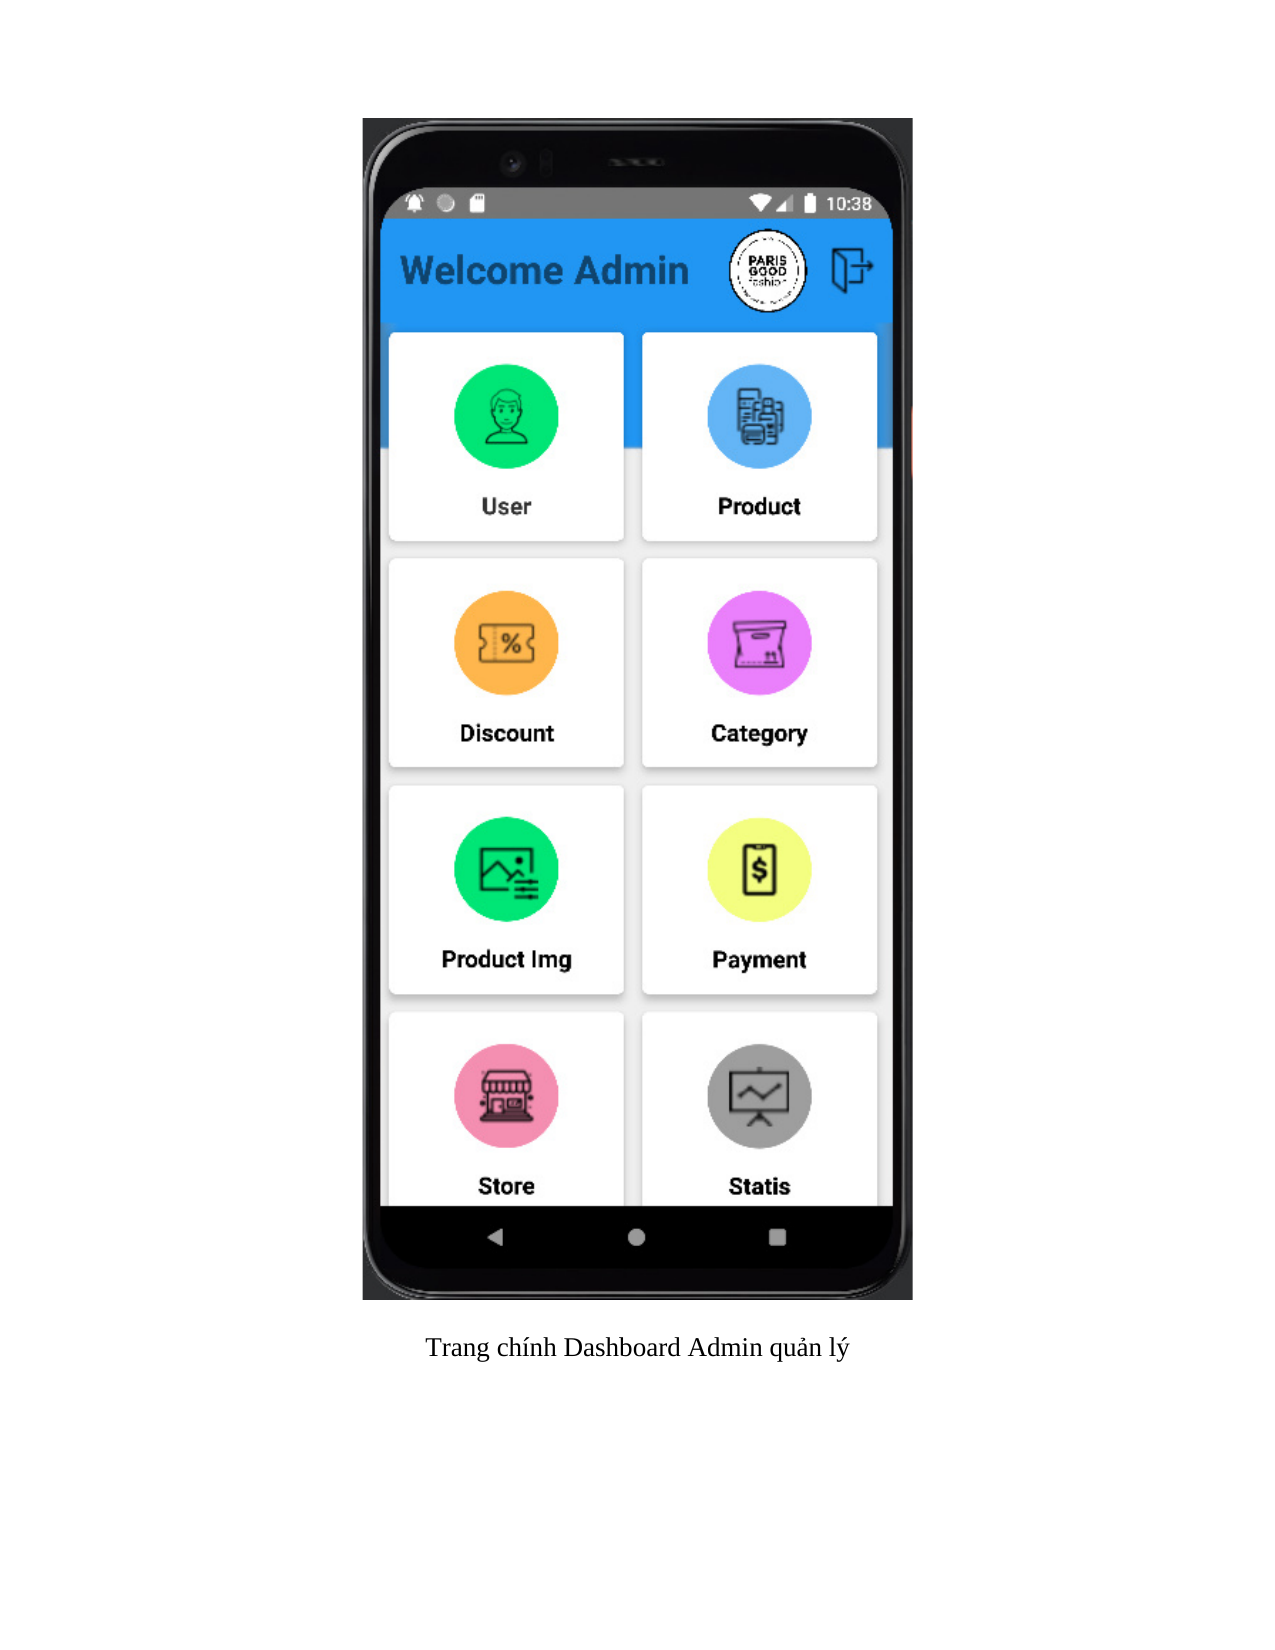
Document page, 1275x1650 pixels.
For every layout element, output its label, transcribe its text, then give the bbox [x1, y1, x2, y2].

picture [362, 118, 913, 1300]
text Trang chính Dashboard Admin quản lý [150, 1331, 1125, 1362]
